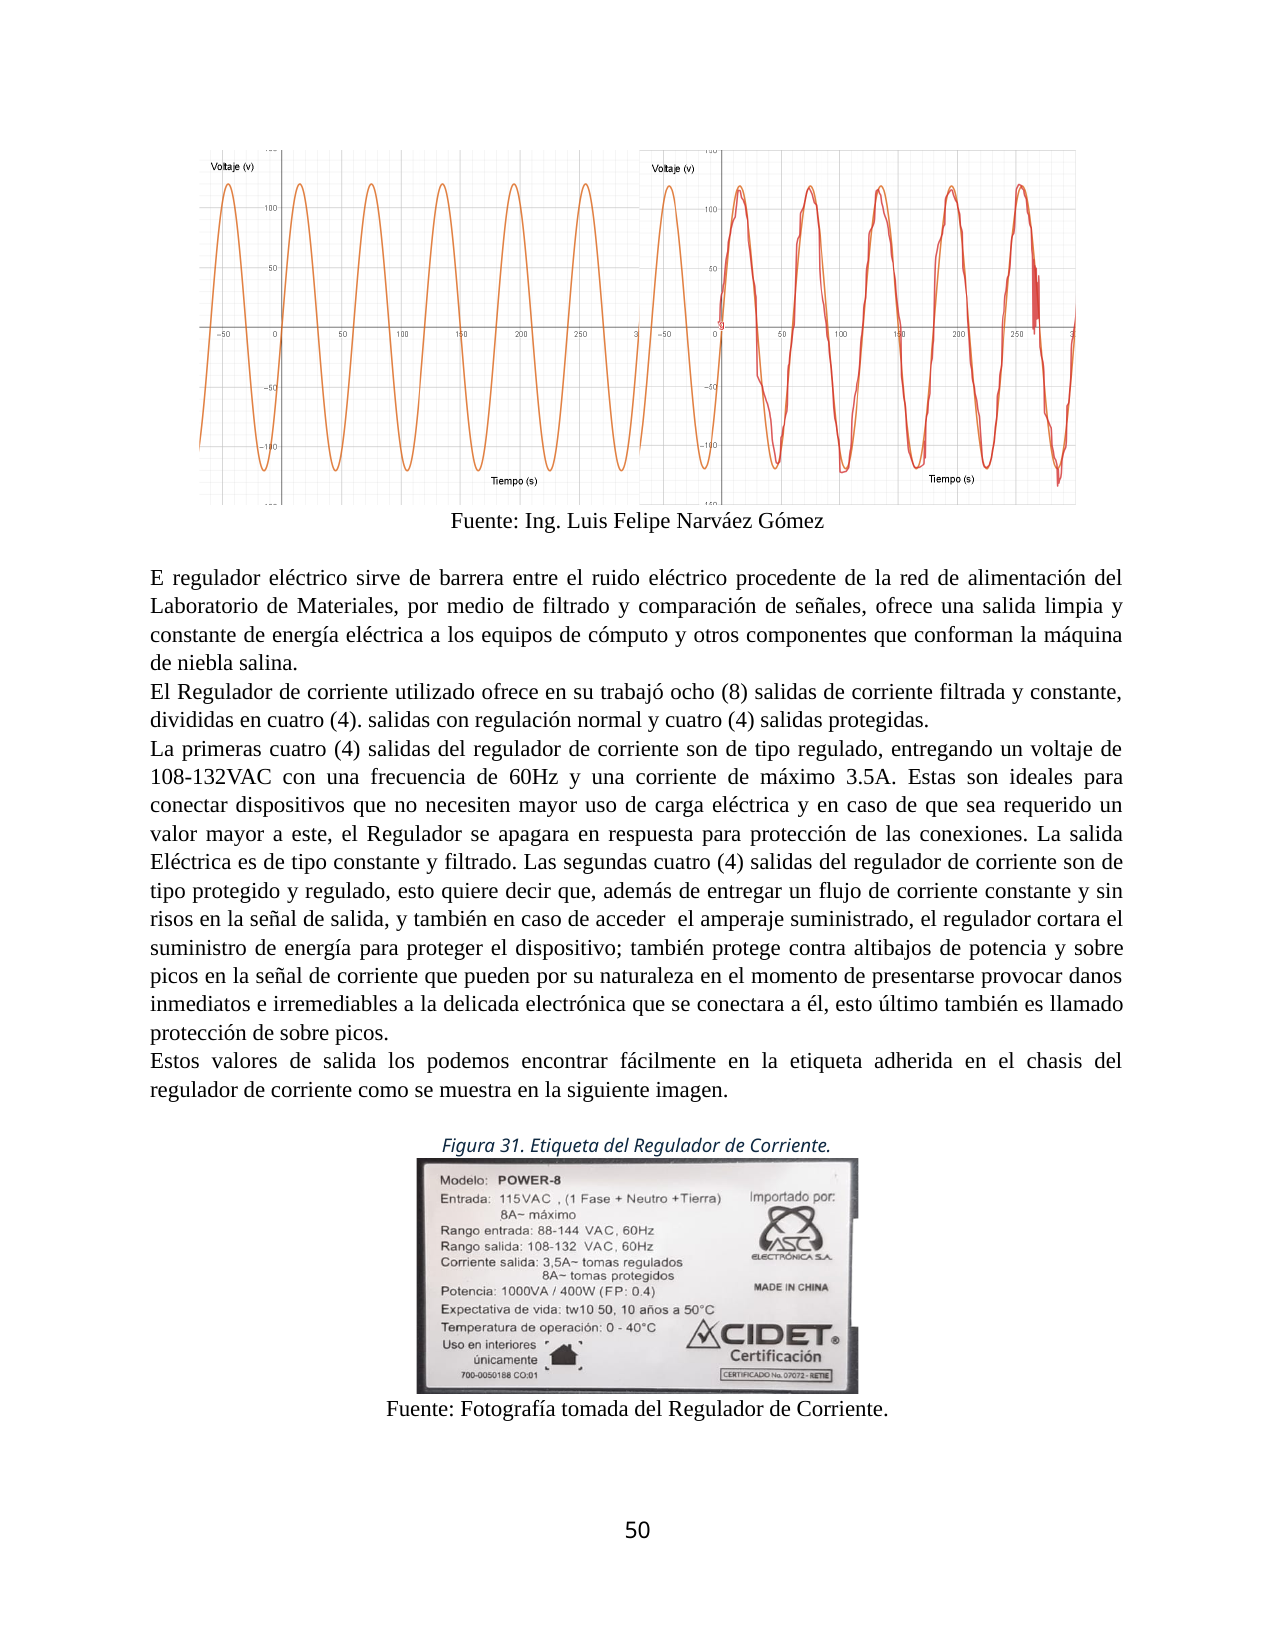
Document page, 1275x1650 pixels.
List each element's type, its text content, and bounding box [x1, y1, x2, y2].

text Estos valores de salida los podemos encontrar fácilmente en la etiqueta adherida en el chasis del regulador de corriente como se muestra en la siguiente imagen. [150, 1047, 1125, 1102]
text Fuente: Ing. Luis Felipe Narváez Gómez [150, 507, 1125, 533]
picture [416, 1158, 859, 1394]
text E regulador eléctrico sirve de barrera entre el ruido eléctrico procedente de la red de alimentación del Laboratorio de Materiales, por medio de filtrado y comparación de señales, ofrece una salida limpia y constante de energía eléctrica a los equipos de cómputo y otros componentes que conforman la máquina de niebla salina. [150, 564, 1125, 676]
text El Regulador de corriente utilizado ofrece en su trabajó ocho (8) salidas de corriente filtrada y constante, divididas en cuatro (4). salidas con regulación normal y cuatro (4) salidas protegidas. [150, 678, 1125, 732]
picture [199, 150, 1076, 505]
text La primeras cuatro (4) salidas del regulador de corriente son de tipo regulado, entregando un voltaje de 108-132VAC con una frecuencia de 60Hz y una corriente de máximo 3.5A. Estas son ideales para conectar dispositivos que no necesiten mayor uso de carga eléctrica y en caso de que sea requerido un valor mayor a este, el Regulador se apagara en respuesta para protección de las conexiones. La salida Eléctrica es de tipo constante y filtrado. Las segundas cuatro (4) salidas del regulador de corriente son de tipo protegido y regulado, esto quiere decir que, además de entregar un flujo de corriente constante y sin risos en la señal de salida, y también en caso de acceder el amperaje suministrado, el regulador cortara el suministro de energía para proteger el dispositivo; también protege contra altibajos de potencia y sobre picos en la señal de corriente que pueden por su naturaleza en el momento de presentarse provocar danos inmediatos e irremediables a la delicada electrónica que se conectara a él, esto último también es llamado protección de sobre picos. [150, 734, 1125, 1045]
text Figura 31. Etiqueta del Regulador de Corriente. [150, 1133, 1125, 1158]
